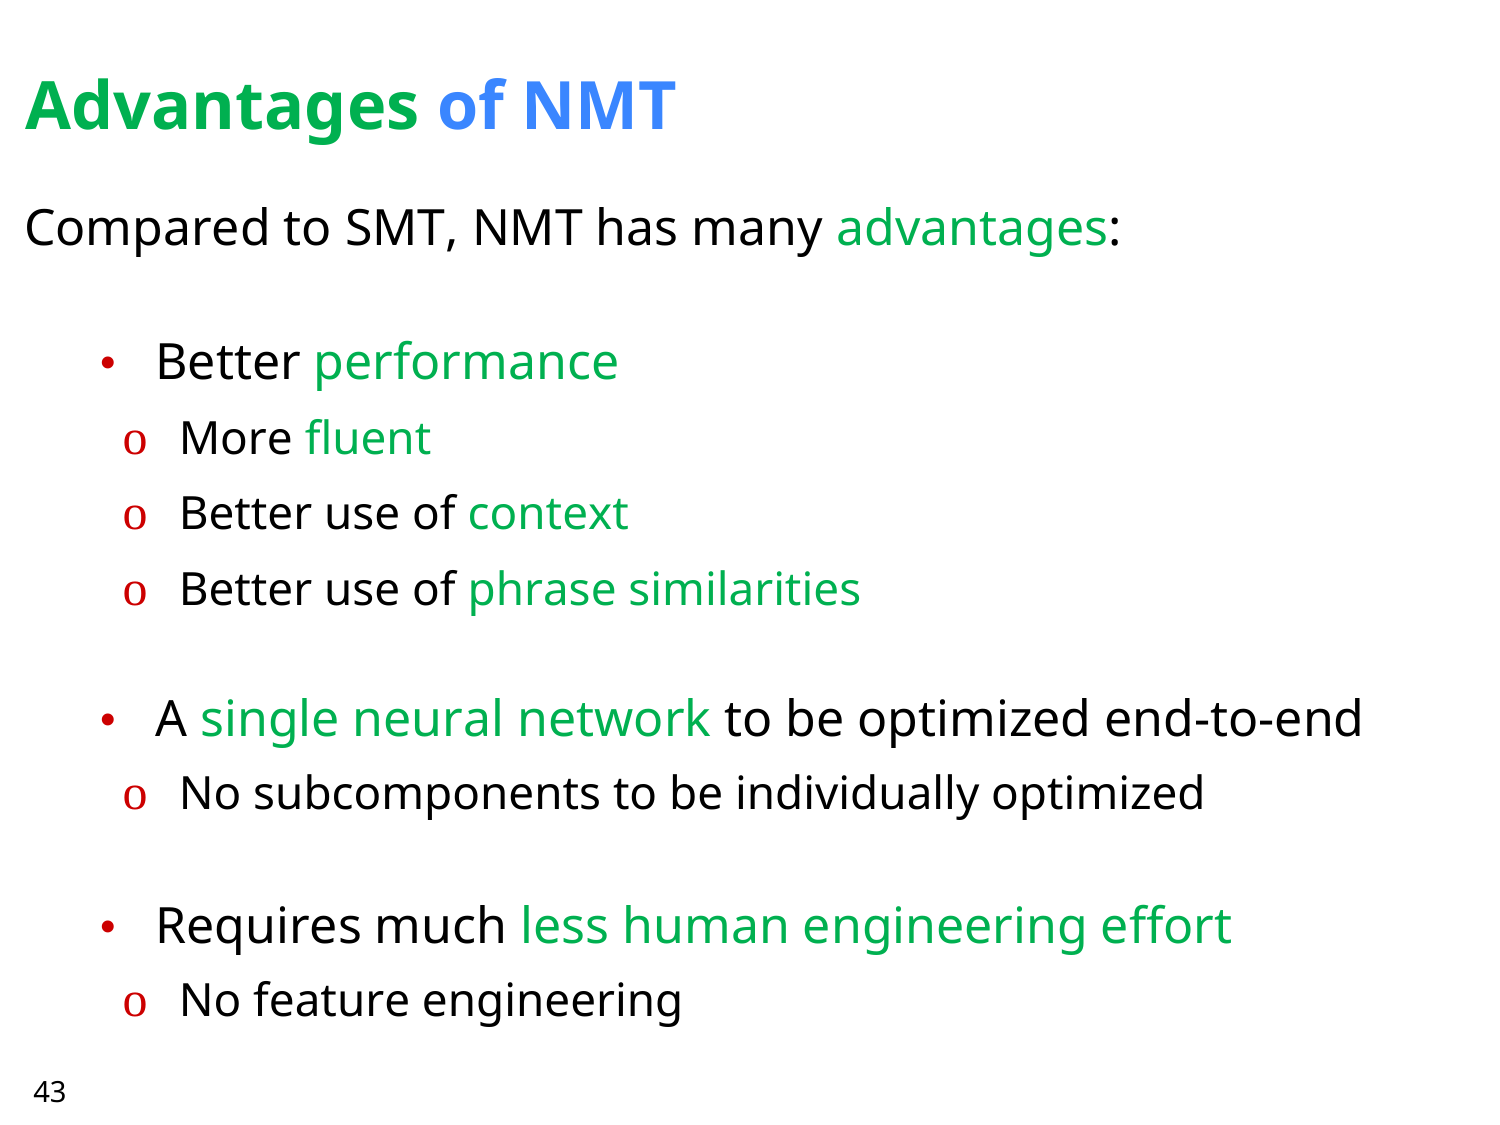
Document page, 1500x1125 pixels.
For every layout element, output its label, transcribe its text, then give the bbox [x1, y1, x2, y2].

list A single neural network to be optimized end-to-end [99, 683, 1475, 751]
list Better use of context [122, 480, 1475, 542]
list Better performance [99, 326, 1475, 394]
list No feature engineering [122, 967, 1475, 1030]
list Better use of phrase similarities [122, 556, 1475, 618]
list Requires much less human engineering effort [99, 890, 1475, 958]
text Advantages of NMT [25, 58, 1488, 149]
list No subcomponents to be individually optimized [122, 761, 1475, 823]
list More fluent [122, 405, 1475, 468]
text Compared to SMT, NMT has many advantages: [24, 192, 1475, 261]
